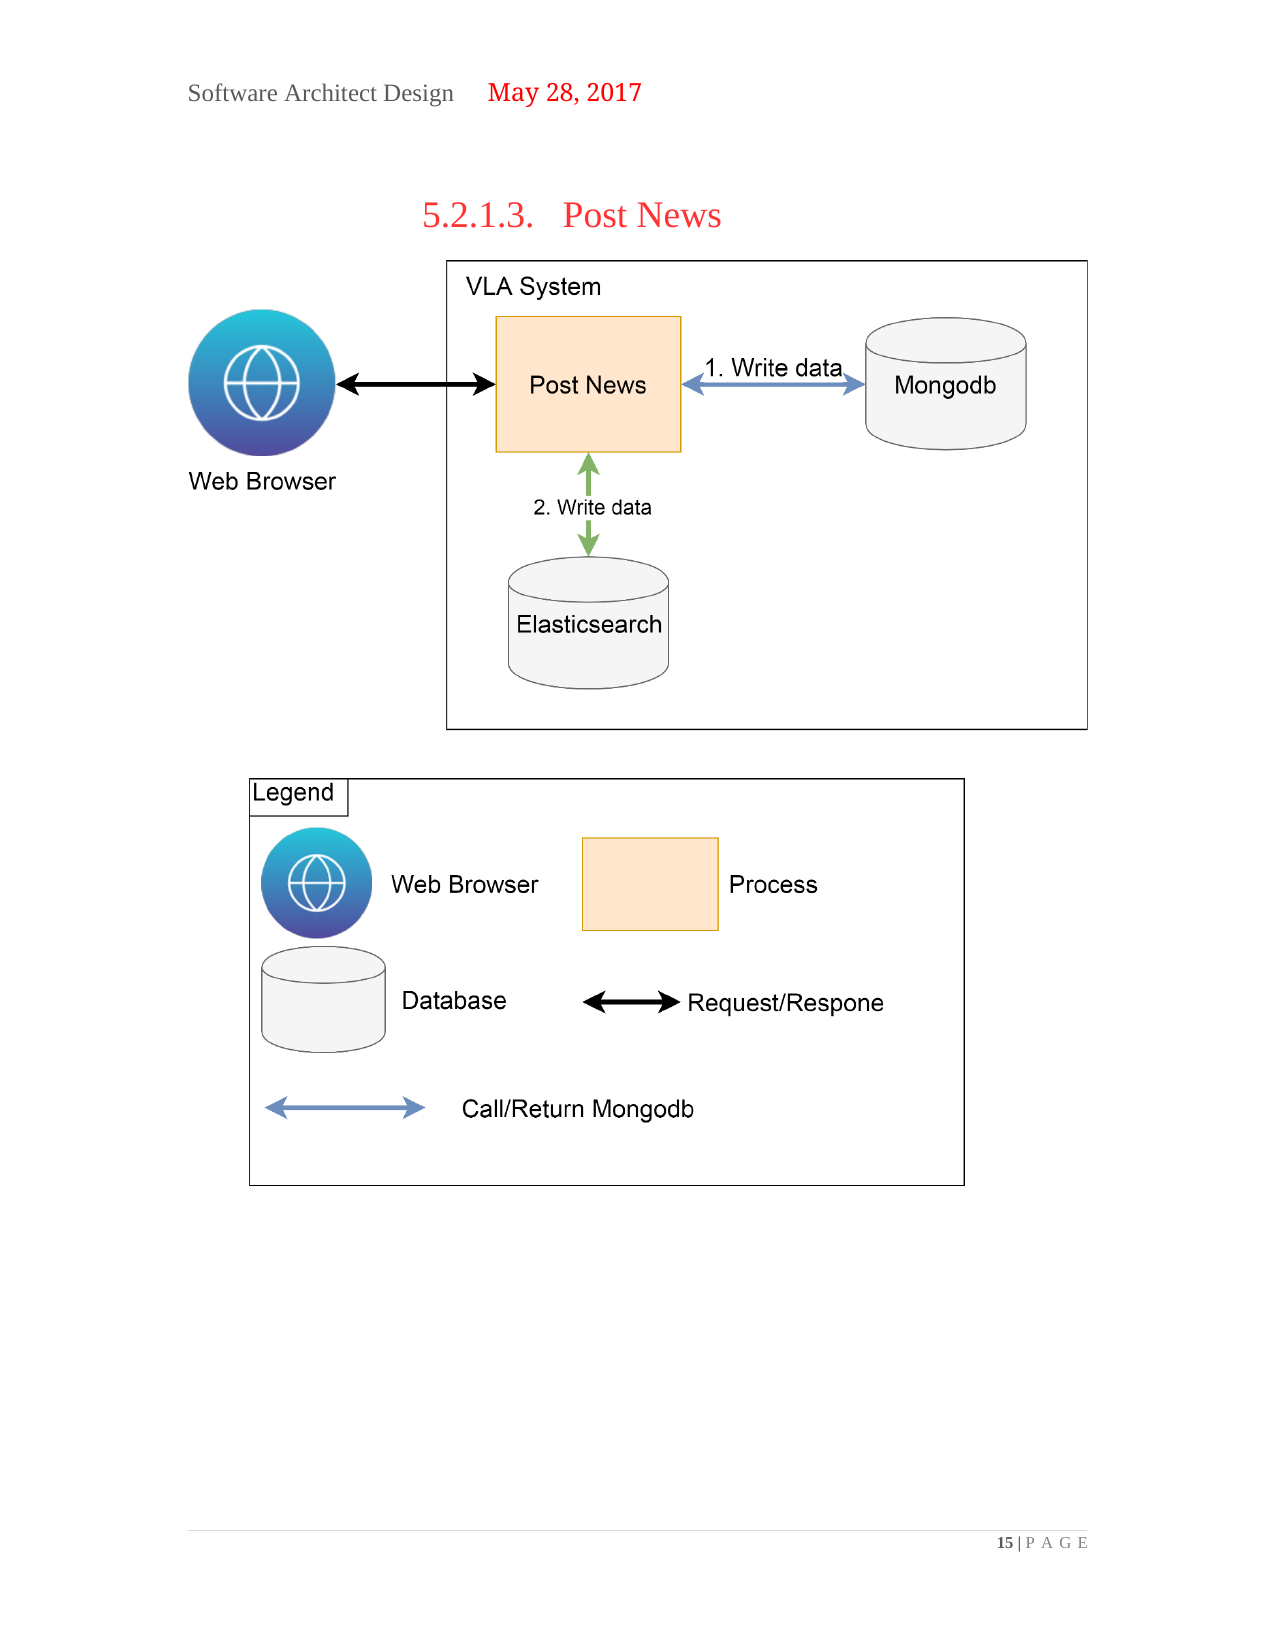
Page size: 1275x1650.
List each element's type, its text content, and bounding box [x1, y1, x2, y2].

picture [187, 260, 1088, 1186]
list Post News [422, 192, 1087, 236]
